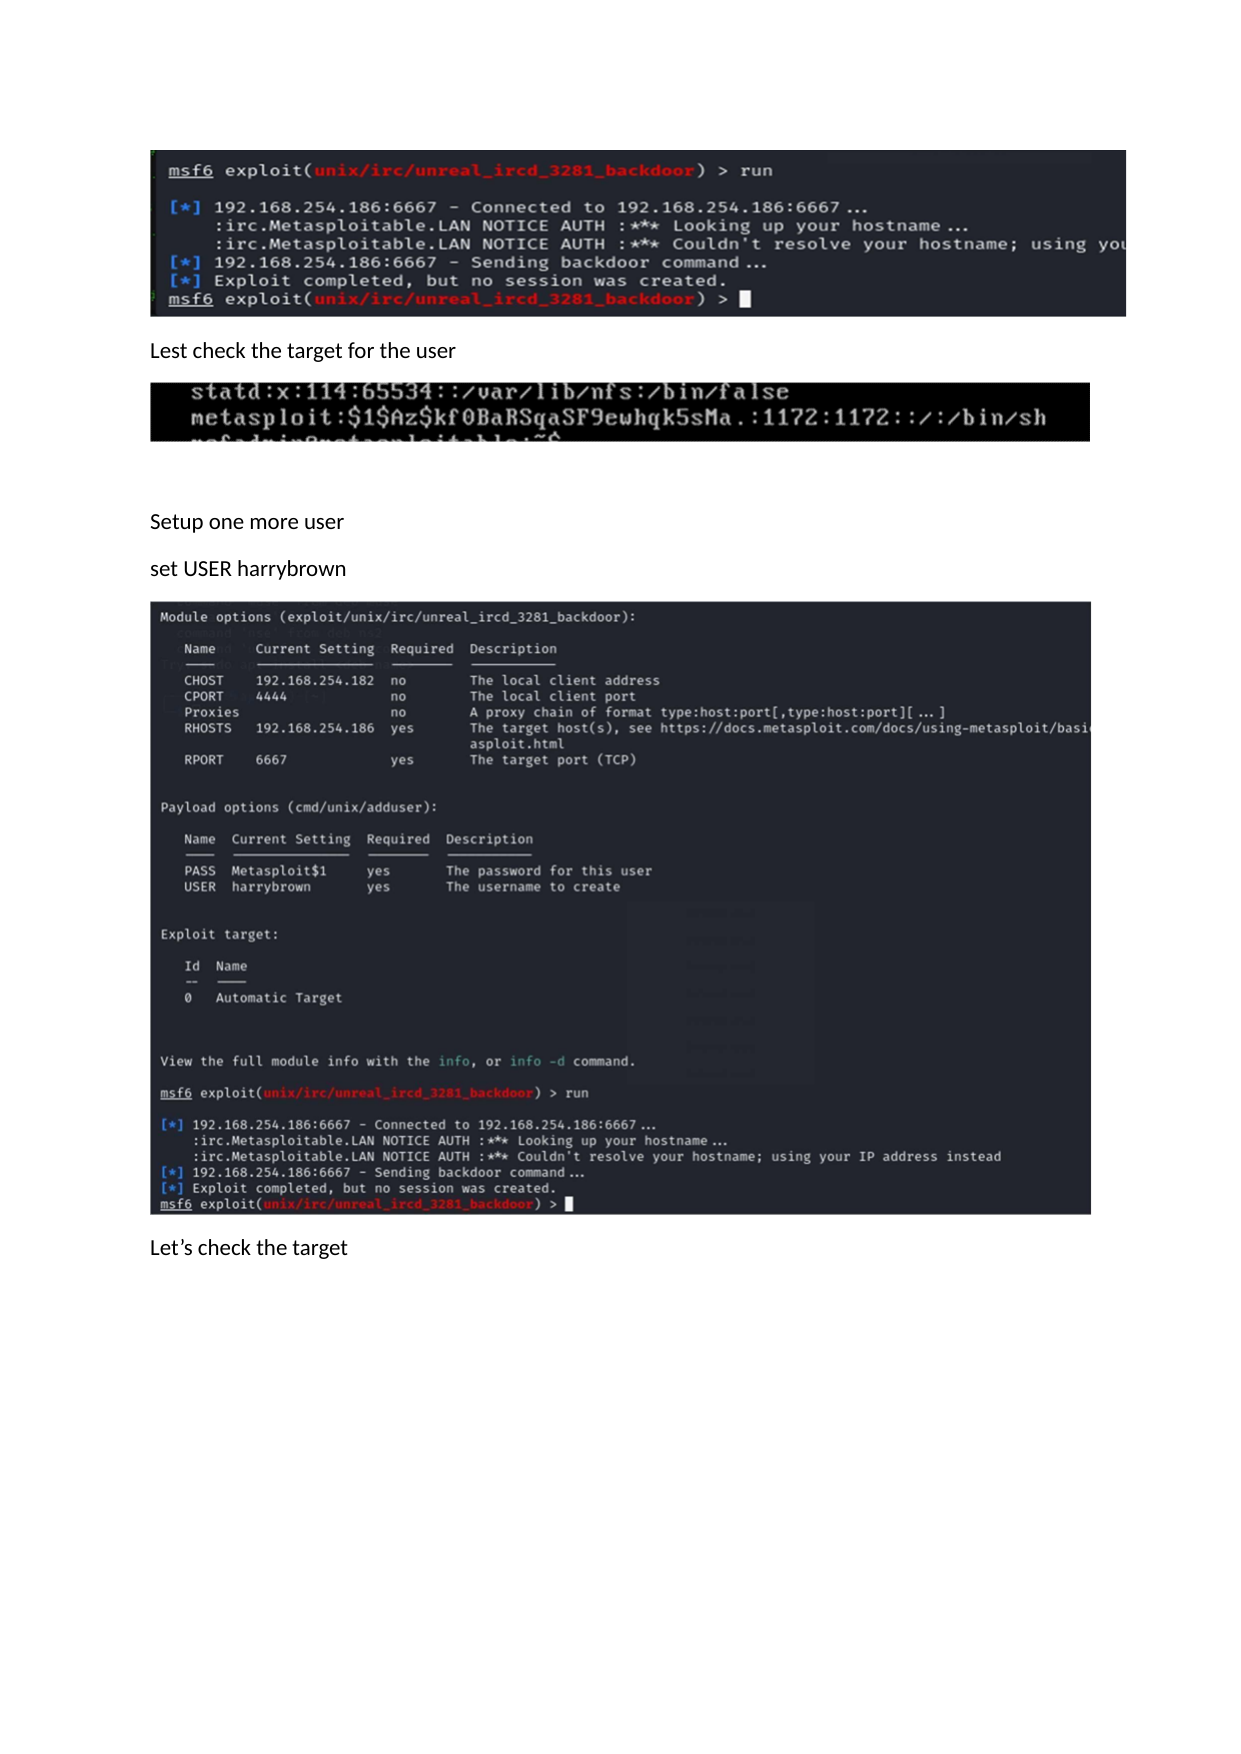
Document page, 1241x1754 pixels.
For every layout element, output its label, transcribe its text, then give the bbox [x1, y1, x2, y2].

text Lest check the target for the user [150, 336, 1090, 364]
picture [150, 601, 1092, 1215]
text Let’s check the target [150, 1233, 1090, 1261]
text set USER harrybrown [150, 554, 1090, 582]
text Setup one more user [150, 507, 1090, 535]
picture [150, 382, 1090, 442]
picture [150, 150, 1127, 317]
